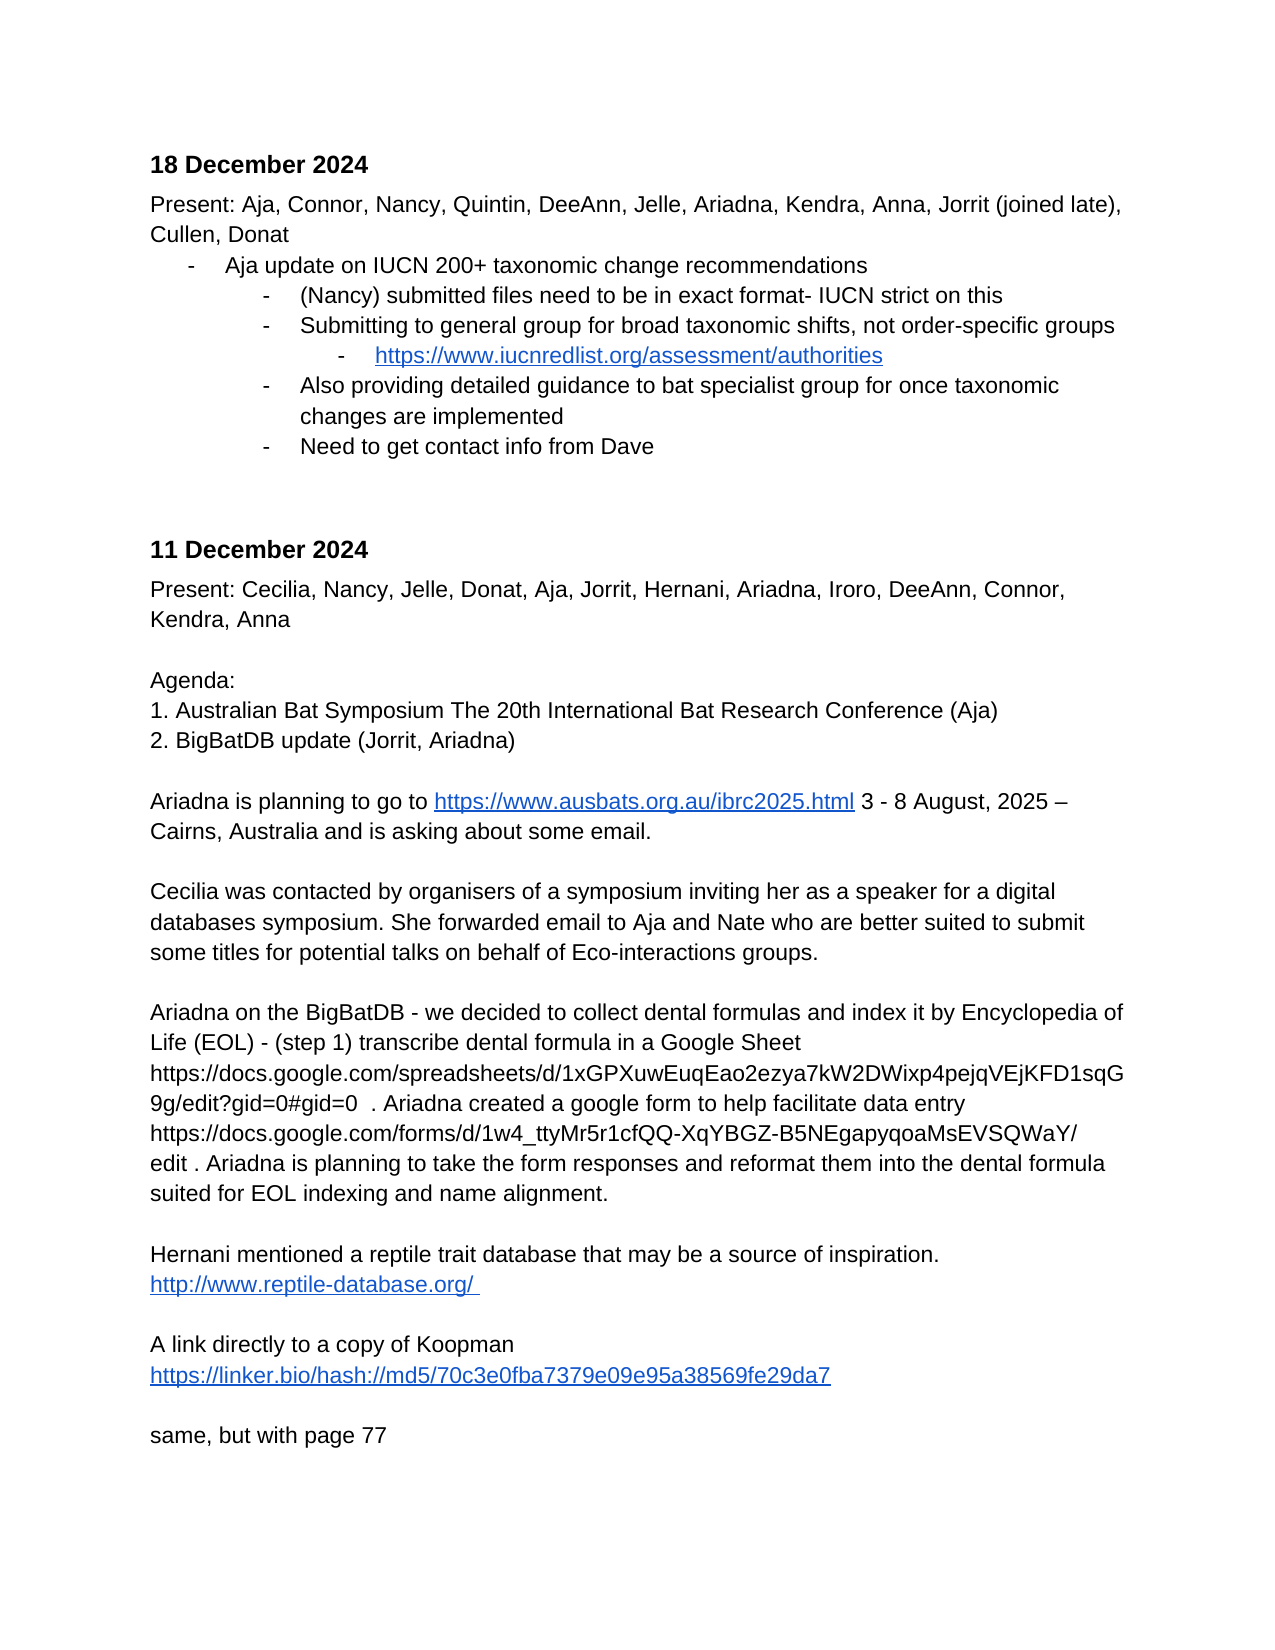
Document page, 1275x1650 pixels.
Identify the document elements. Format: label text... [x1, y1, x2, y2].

text same, but with page 77 [150, 1422, 1125, 1448]
list Also providing detailed guidance to bat specialist group for once taxonomic changes are implemented [262, 372, 1125, 429]
list (Nancy) submitted files need to be in exact format- IUCN strict on this [262, 282, 1125, 308]
text Ariadna is planning to go to https://www.ausbats.org.au/ibrc2025.html 3 - 8 August, 2025 – Cairns, Australia and is asking about some email. [150, 788, 1125, 844]
text Ariadna on the BigBatDB - we decided to collect dental formulas and index it by Encyclopedia of Life (EOL) - (step 1) transcribe dental formula in a Google Sheet https://docs.google.com/spreadsheets/d/1xGPXuwEuqEao2ezya7kW2DWixp4pejqVEjKFD1sqG9g/edit?gid=0#gid=0 . Ariadna created a google form to help facilitate data entry https://docs.google.com/forms/d/1w4_ttyMr5r1cfQQ-XqYBGZ-B5NEgapyqoaMsEVSQWaY/edit . Ariadna is planning to take the form responses and reformat them into the dental formula suited for EOL indexing and name alignment. [150, 999, 1125, 1207]
text Present: Aja, Connor, Nancy, Quintin, DeeAnn, Jelle, Ariadna, Kendra, Anna, Jorrit (joined late), Cullen, Donat [150, 191, 1125, 248]
text Agenda: [150, 667, 1125, 693]
text 2. BigBatDB update (Jorrit, Ariadna) [150, 727, 1125, 754]
text Hernani mentioned a reptile trait database that may be a source of inspiration. http://www.reptile-database.org/ [150, 1241, 1125, 1297]
text A link directly to a copy of Koopman https://linker.bio/hash://md5/70c3e0fba7379e09e95a38569fe29da7 [150, 1331, 1125, 1388]
subtitle 11 December 2024 [150, 535, 1125, 564]
list Aja update on IUCN 200+ taxonomic change recommendations [187, 252, 1125, 278]
list Need to get contact info from Dave [262, 433, 1125, 459]
text Present: Cecilia, Nancy, Jelle, Donat, Aja, Jorrit, Hernani, Ariadna, Iroro, DeeAnn, Connor, Kendra, Anna [150, 576, 1125, 633]
text 1. Australian Bat Symposium The 20th International Bat Research Conference (Aja) [150, 697, 1125, 723]
list https://www.iucnredlist.org/assessment/authorities [337, 342, 1125, 369]
list Submitting to general group for broad taxonomic shifts, not order-specific groups [262, 312, 1125, 338]
text Cecilia was contacted by organisers of a symposium inviting her as a speaker for a digital databases symposium. She forwarded email to Aja and Nate who are better suited to submit some titles for potential talks on behalf of Eco-interactions groups. [150, 878, 1125, 965]
subtitle 18 December 2024 [150, 150, 1125, 179]
